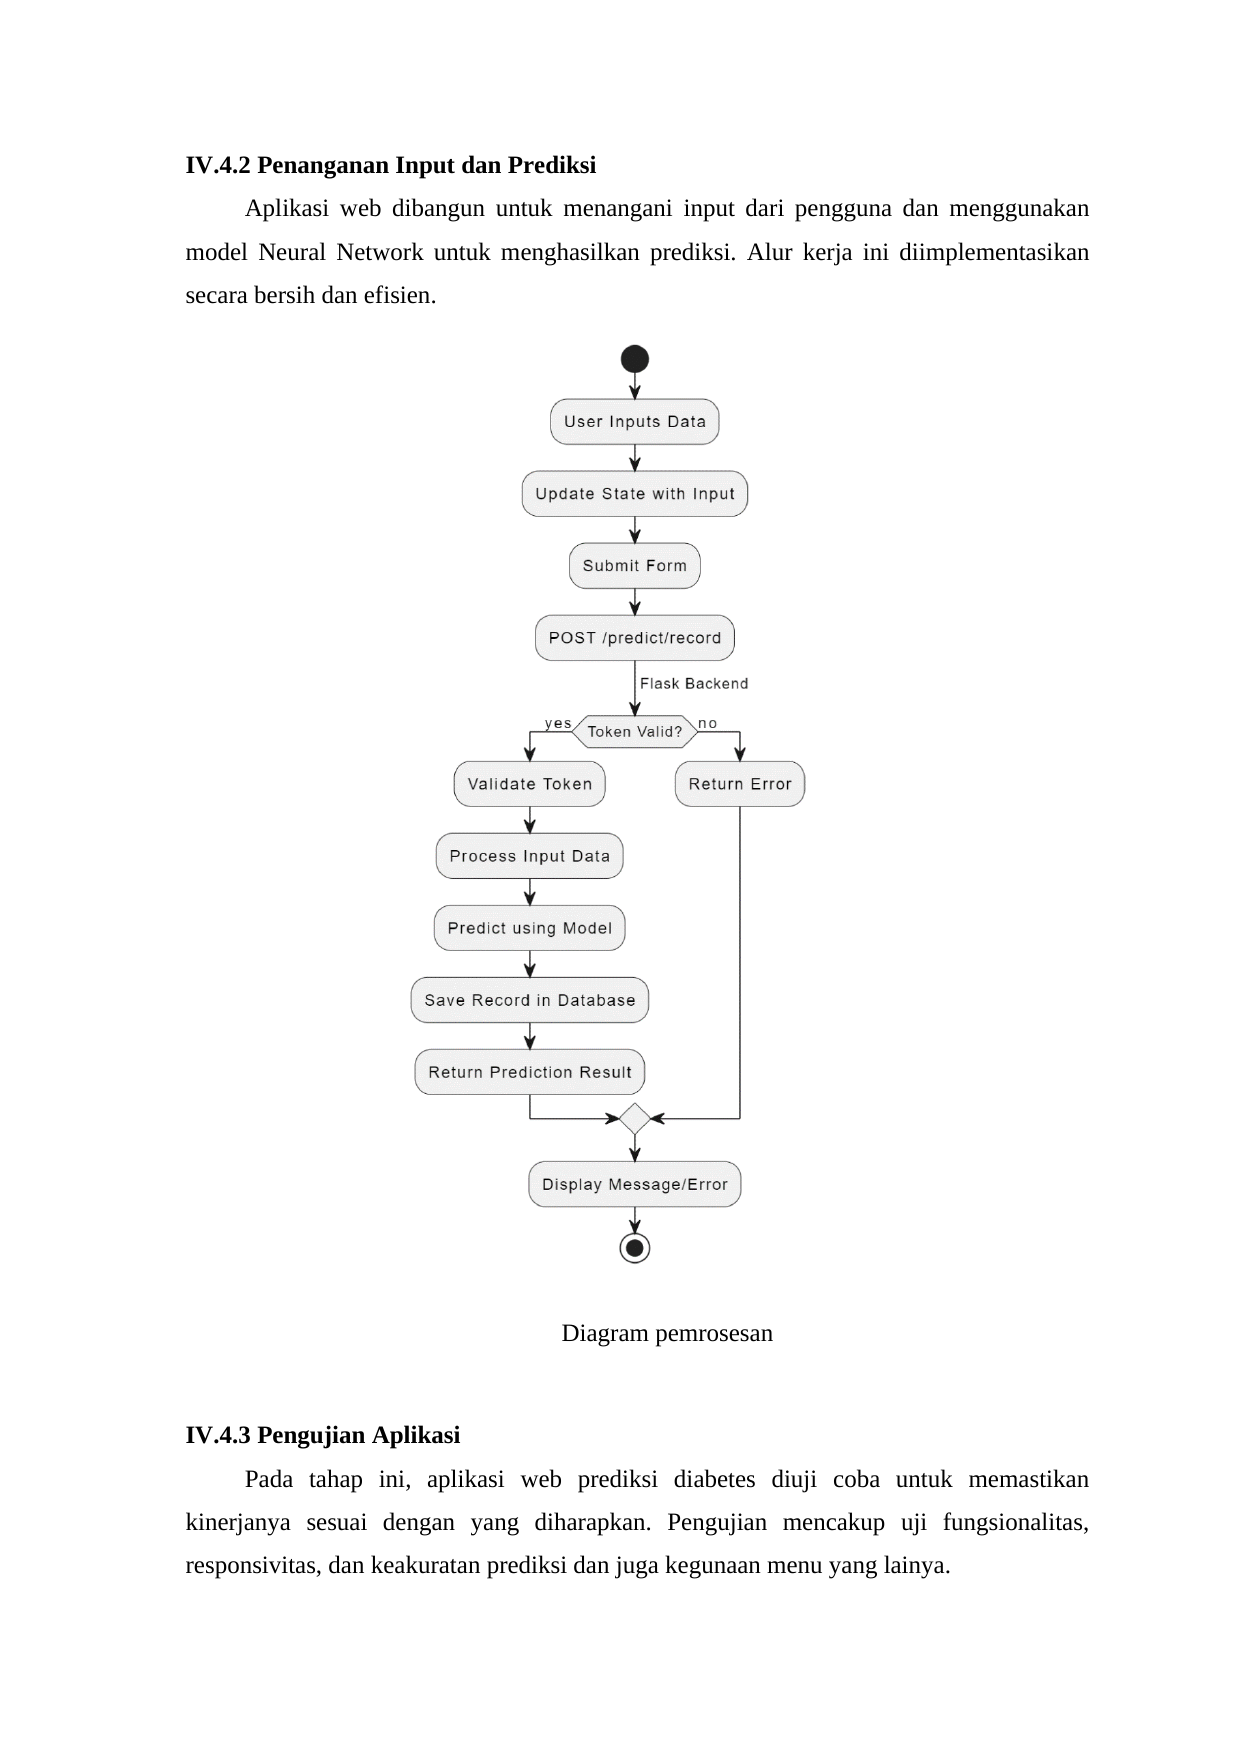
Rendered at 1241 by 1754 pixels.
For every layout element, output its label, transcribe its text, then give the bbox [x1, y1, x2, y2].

picture [396, 332, 819, 1277]
text Aplikasi web dibangun untuk menangani input dari pengguna dan menggunakan model Neural Network untuk menghasilkan prediksi. Alur kerja ini diimplementasikan secara bersih dan efisien. [185, 193, 1090, 308]
subtitle Penanganan Input dan Prediksi [185, 150, 1090, 179]
text Pada tahap ini, aplikasi web prediksi diabetes diuji coba untuk memastikan kinerjanya sesuai dengan yang diharapkan. Pengujian mencakup uji fungsionalitas, responsivitas, dan keakuratan prediksi dan juga kegunaan menu yang lainya. [185, 1464, 1090, 1579]
subtitle Pengujian Aplikasi [185, 1421, 1090, 1449]
